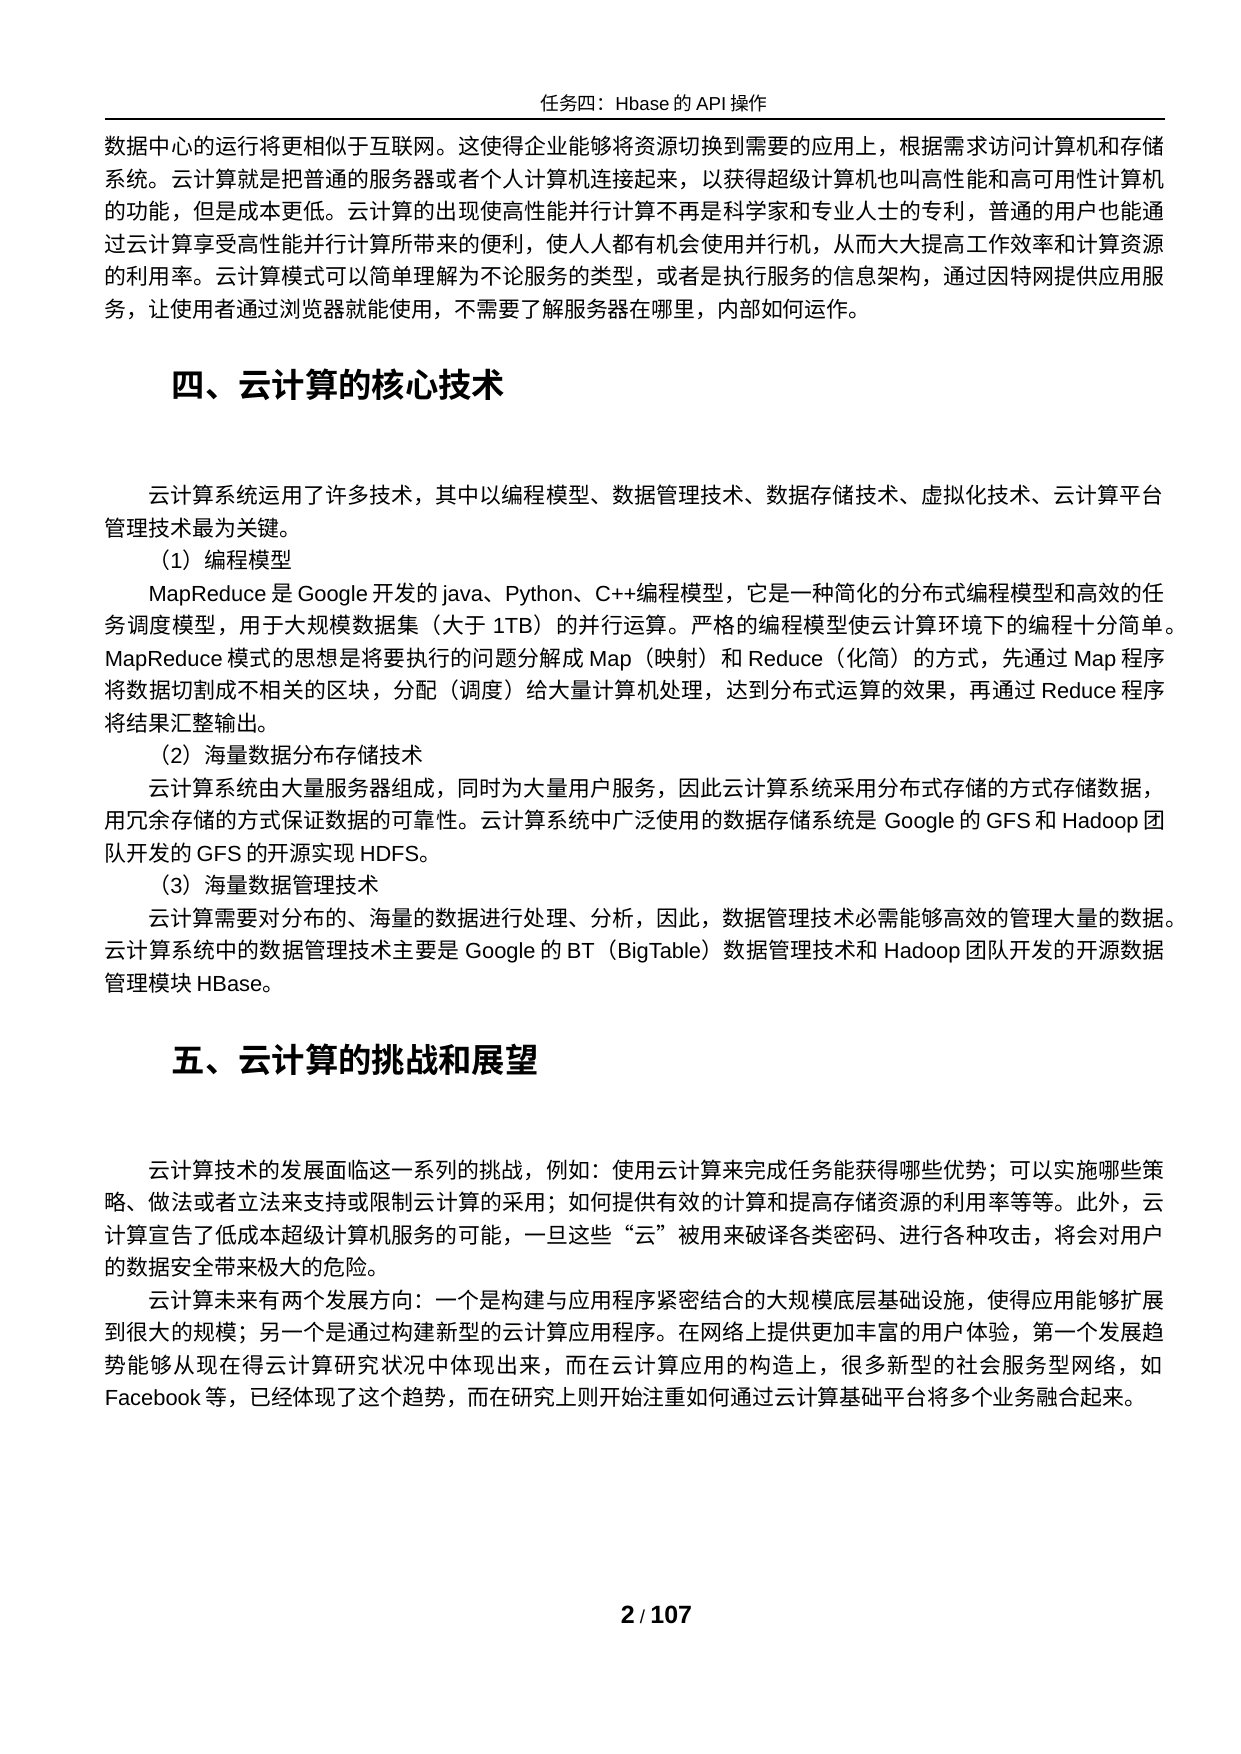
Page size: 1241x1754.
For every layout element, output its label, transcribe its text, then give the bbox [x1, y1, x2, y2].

text （3）海量数据管理技术 [104, 868, 1165, 900]
text MapReduce是Google开发的java、Python、C++编程模型，它是一种简化的分布式编程模型和高效的任务调度模型，用于大规模数据集（大于1TB）的并行运算。严格的编程模型使云计算环境下的编程十分简单。MapReduce模式的思想是将要执行的问题分解成Map（映射）和Reduce（化简）的方式，先通过Map程序将数据切割成不相关的区块，分配（调度）给大量计算机处理，达到分布式运算的效果，再通过Reduce程序将结果汇整输出。 [104, 575, 1165, 738]
text （2）海量数据分布存储技术 [104, 738, 1165, 770]
text 云计算需要对分布的、海量的数据进行处理、分析，因此，数据管理技术必需能够高效的管理大量的数据。云计算系统中的数据管理技术主要是Google的BT（BigTable）数据管理技术和Hadoop团队开发的开源数据管理模块HBase。 [104, 900, 1165, 998]
subtitle 四、云计算的核心技术 [104, 351, 1165, 416]
text （1）编程模型 [104, 543, 1165, 575]
text 云计算系统由大量服务器组成，同时为大量用户服务，因此云计算系统采用分布式存储的方式存储数据，用冗余存储的方式保证数据的可靠性。云计算系统中广泛使用的数据存储系统是Google的GFS和Hadoop团队开发的GFS的开源实现HDFS。 [104, 770, 1165, 868]
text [104, 129, 1165, 324]
text 云计算技术的发展面临这一系列的挑战，例如：使用云计算来完成任务能获得哪些优势；可以实施哪些策略、做法或者立法来支持或限制云计算的采用；如何提供有效的计算和提高存储资源的利用率等等。此外，云计算宣告了低成本超级计算机服务的可能，一旦这些“云”被用来破译各类密码、进行各种攻击，将会对用户的数据安全带来极大的危险。 [104, 1152, 1165, 1282]
text 云计算未来有两个发展方向：一个是构建与应用程序紧密结合的大规模底层基础设施，使得应用能够扩展到很大的规模；另一个是通过构建新型的云计算应用程序。在网络上提供更加丰富的用户体验，第一个发展趋势能够从现在得云计算研究状况中体现出来，而在云计算应用的构造上，很多新型的社会服务型网络，如Facebook等，已经体现了这个趋势，而在研究上则开始注重如何通过云计算基础平台将多个业务融合起来。 [104, 1282, 1165, 1412]
subtitle 五、云计算的挑战和展望 [104, 1025, 1165, 1090]
text 云计算系统运用了许多技术，其中以编程模型、数据管理技术、数据存储技术、虚拟化技术、云计算平台管理技术最为关键。 [104, 478, 1165, 543]
